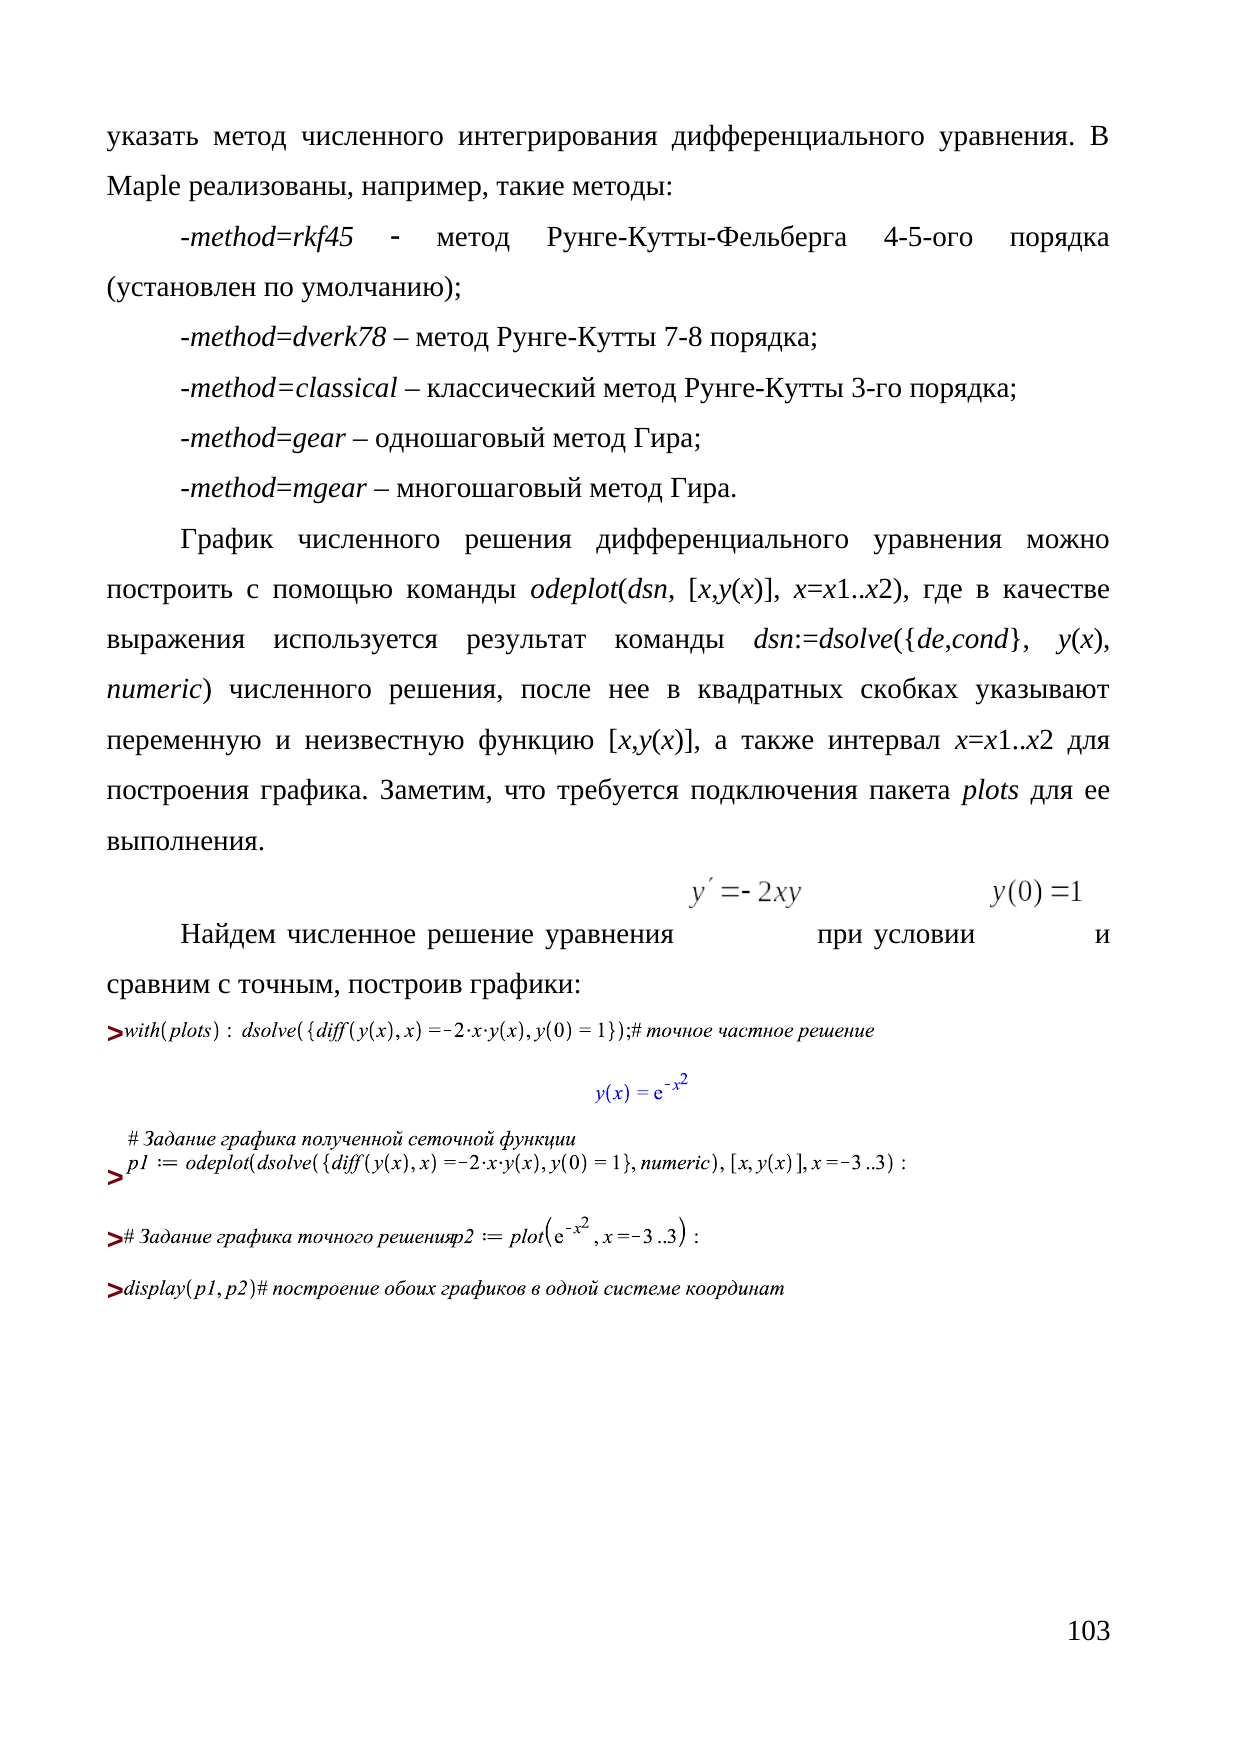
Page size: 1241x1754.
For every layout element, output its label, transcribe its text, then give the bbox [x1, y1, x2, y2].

text График численного решения дифференциального уравнения можно построить с помощью команды odeplot(dsn, [x,y(x)], x=x1..x2), где в качестве выражения используется результат команды dsn:=dsolve({de,cond}, y(x), numeric) численного решения, после нее в квадратных скобках указывают переменную и неизвестную функцию [x,y(x)], а также интервал x=x1..x2 для построения графика. Заметим, что требуется подключения пакета plots для ее выполнения. [106, 521, 1110, 856]
text -method=dverk78 – метод Рунге-Кутты 7-8 порядка; [106, 319, 1110, 353]
text > [106, 1275, 1110, 1309]
text > [106, 1017, 1110, 1053]
text > [106, 1121, 1110, 1196]
text -method=mgear – многошаговый метод Гира. [180, 470, 1110, 504]
text > [106, 1212, 1110, 1258]
text -method=gear ‒ одношаговый метод Гира; [180, 420, 1110, 454]
text -method=classical – классический метод Рунге-Кутты 3-го порядка; [180, 370, 1110, 403]
text -method=rkf45 метод Рунге-Кутты-Фельберга 4-5-ого порядка (установлен по умолчанию); [106, 219, 1110, 303]
text Найдем численное решение уравнения при условии и сравним с точным, построив графики: [106, 873, 1110, 1000]
